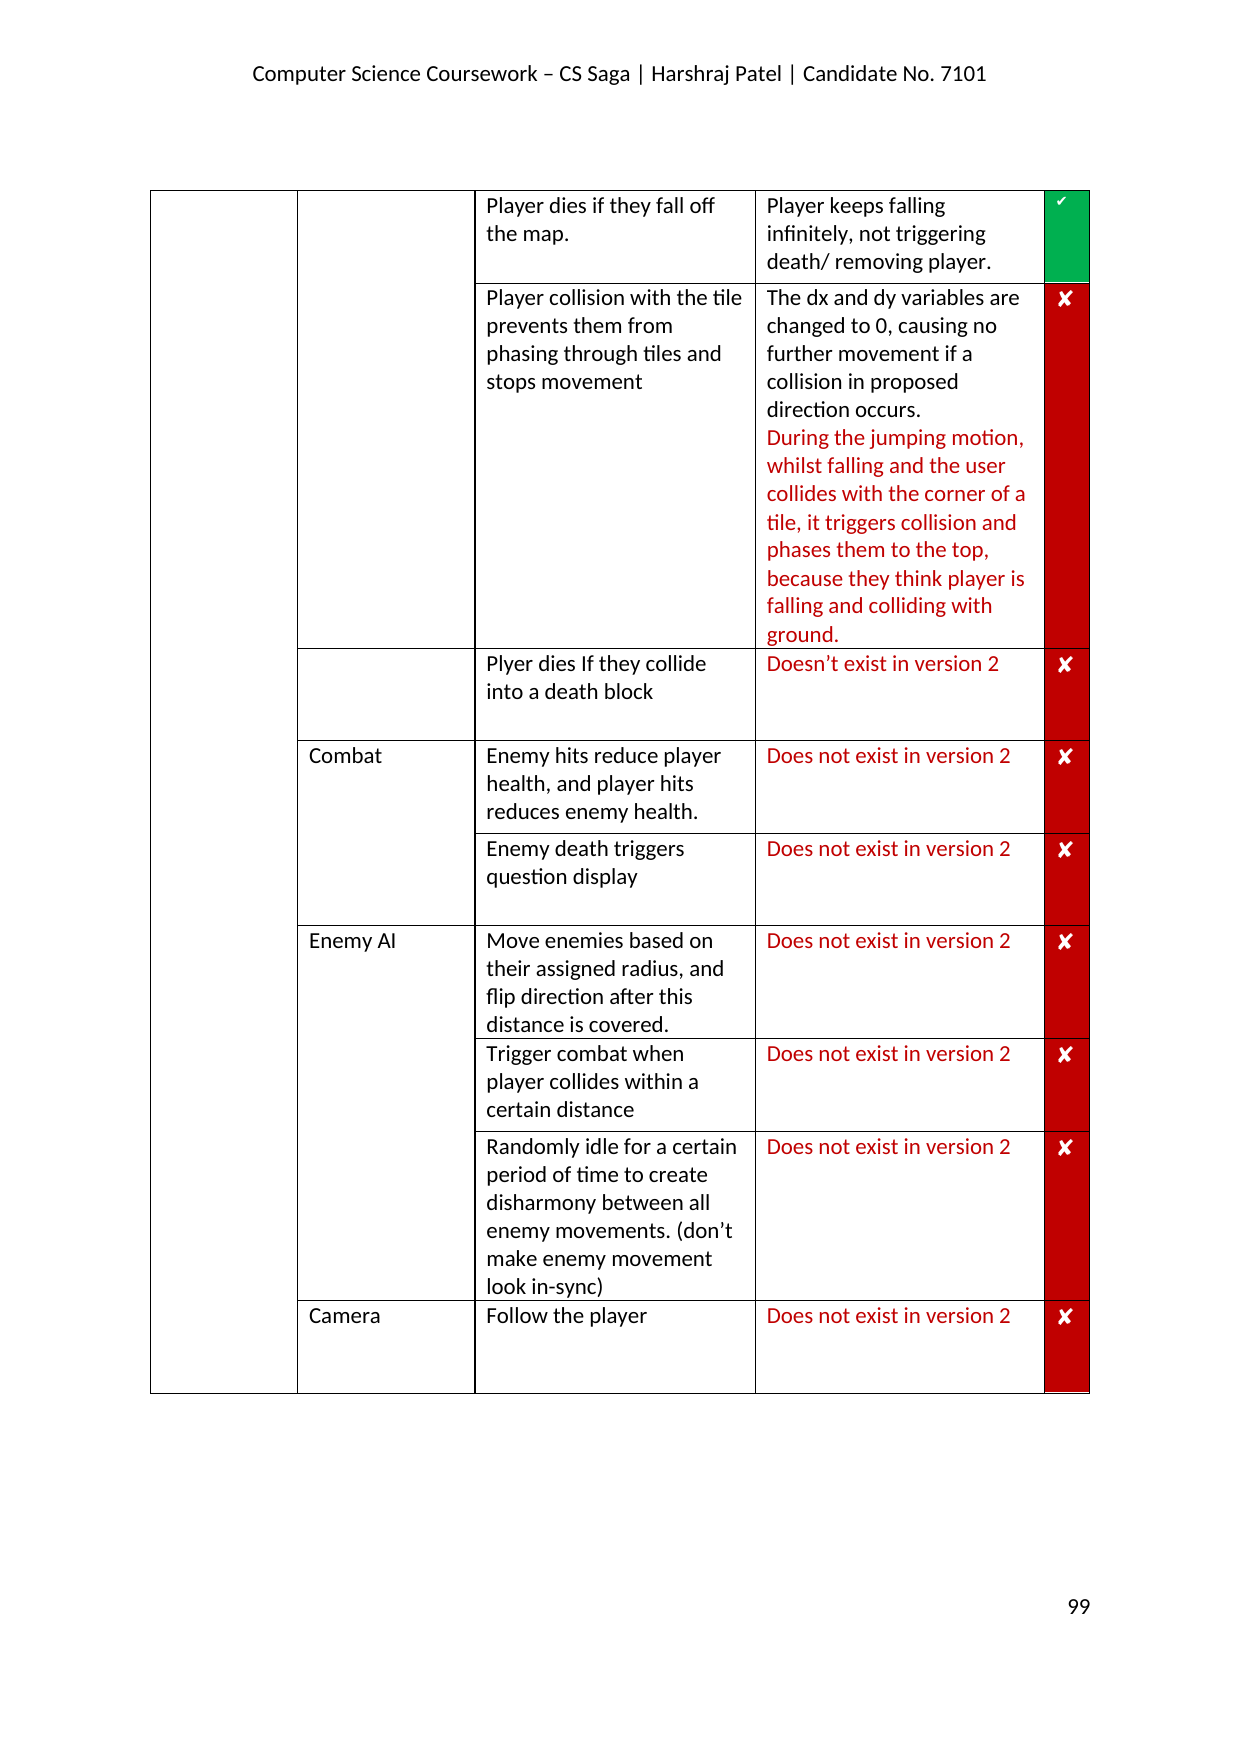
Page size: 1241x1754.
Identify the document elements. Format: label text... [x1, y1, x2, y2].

table_cell Does not exist in version 2 [756, 1132, 1044, 1300]
table_cell Camera [298, 1301, 474, 1392]
table_cell Enemy AI [298, 926, 474, 1300]
table_cell Does not exist in version 2 [756, 1301, 1044, 1392]
table_cell Enemy hits reduce player health, and player hits reduces enemy health. [476, 741, 755, 833]
table_cell Plyer dies If they collide into a death block [476, 649, 755, 740]
table_cell Randomly idle for a certain period of time to create disharmony between all enemy movements. (don’t make enemy movement look in-sync) [476, 1132, 755, 1300]
table_cell ✘ [1045, 741, 1089, 833]
table_cell ✘ [1045, 284, 1089, 648]
table_cell Player collision with the tile prevents them from phasing through tiles and stops movement [476, 284, 755, 648]
table_cell ✘ [1045, 926, 1089, 1038]
table_cell Follow the player [476, 1301, 755, 1392]
table_cell Enemy death triggers question display [476, 834, 755, 925]
table_cell Trigger combat when player collides within a certain distance [476, 1039, 755, 1131]
table_cell Player dies if they fall off the map. [476, 191, 755, 282]
table_cell Combat [298, 741, 474, 925]
table_cell The dx and dy variables are changed to 0, causing no further movement if a collision in proposed direction occurs. During the jumping motion, whilst falling and the user collides with the corner of a tile, it triggers collision and phases them to the top, because they think player is falling and colliding with ground. [756, 284, 1044, 648]
table_cell Does not exist in version 2 [756, 741, 1044, 833]
table_cell ✘ [1045, 1301, 1089, 1392]
table_cell Does not exist in version 2 [756, 1039, 1044, 1131]
table_cell Player keeps falling infinitely, not triggering death/ removing player. [756, 191, 1044, 282]
table_cell Doesn’t exist in version 2 [756, 649, 1044, 740]
table_cell Move enemies based on their assigned radius, and flip direction after this distance is covered. [476, 926, 755, 1038]
table_cell ✘ [1045, 834, 1089, 925]
table_cell ✘ [1045, 1039, 1089, 1131]
table_cell Does not exist in version 2 [756, 926, 1044, 1038]
table_cell ✘ [1045, 1132, 1089, 1300]
table_cell ✘ [1045, 649, 1089, 740]
table_cell [298, 649, 474, 740]
table_cell ✔ [1045, 191, 1089, 282]
table_cell Does not exist in version 2 [756, 834, 1044, 925]
